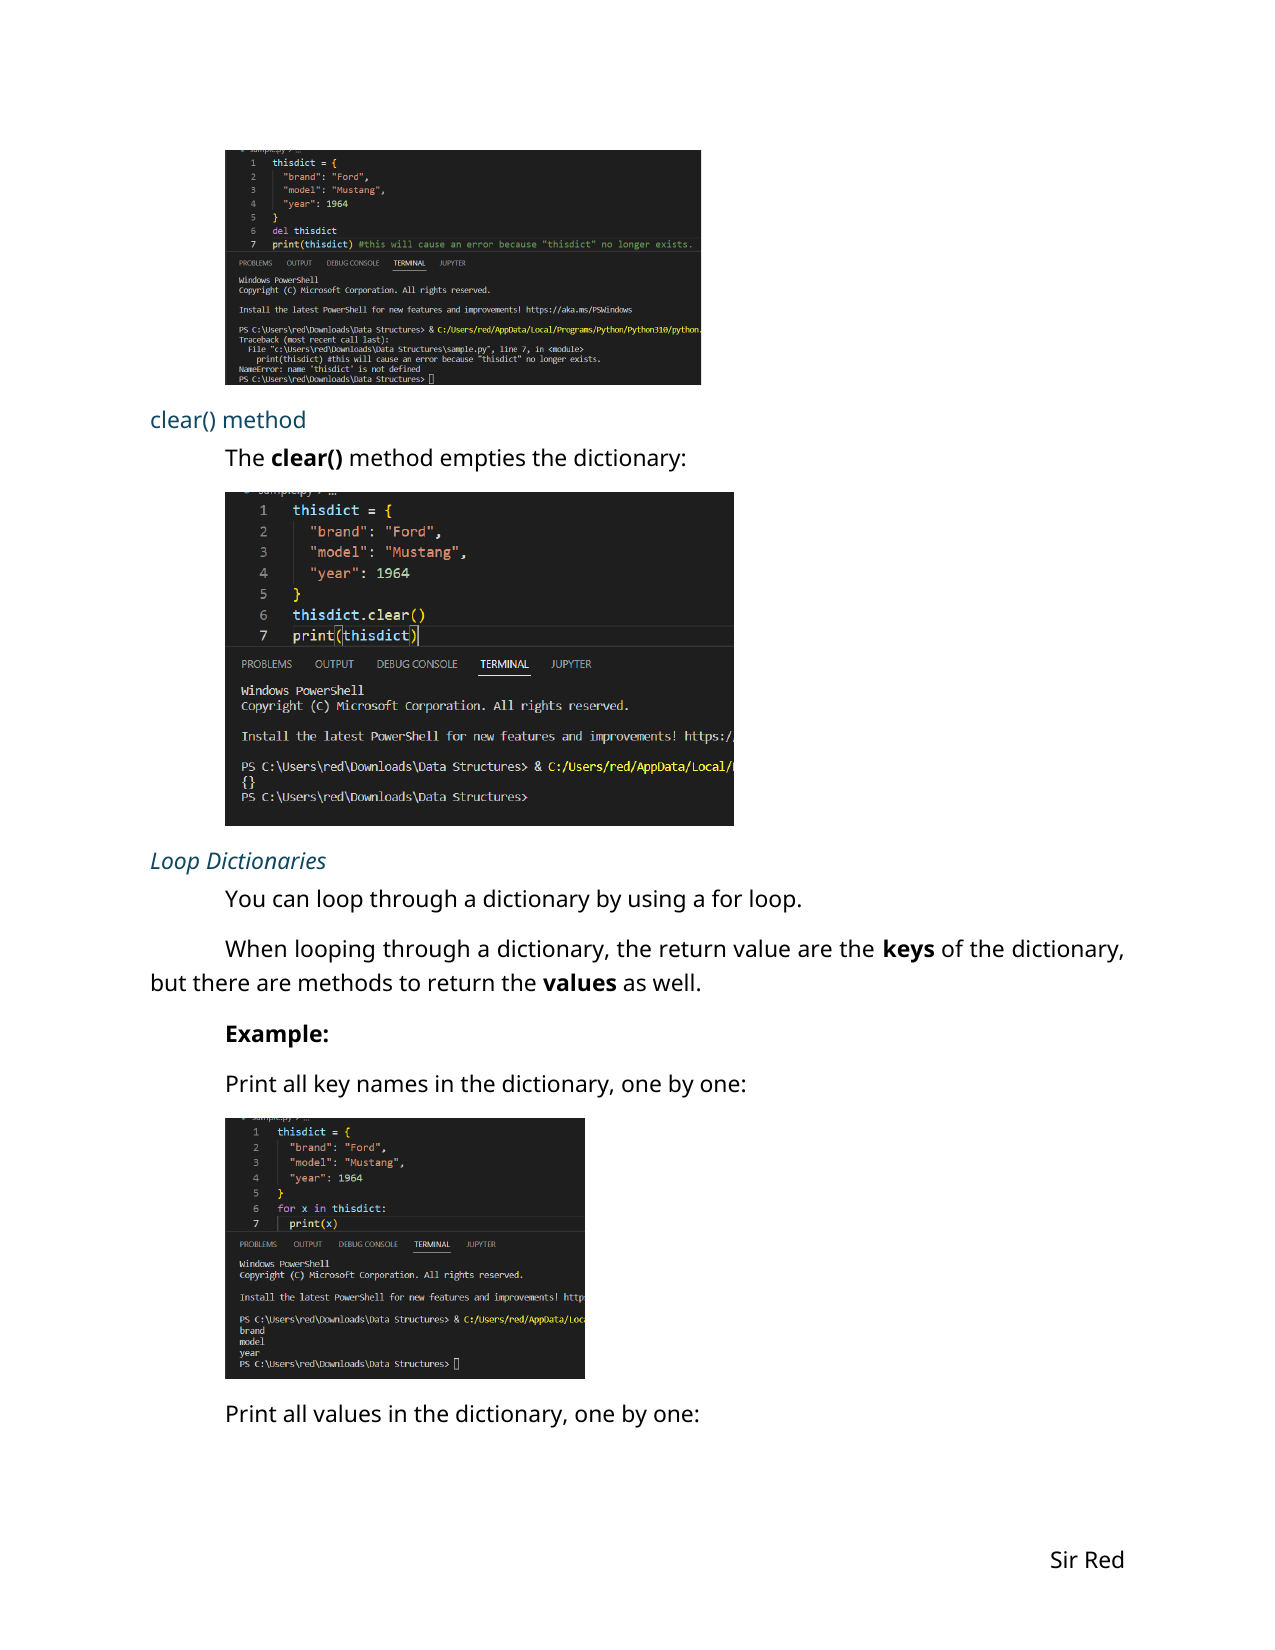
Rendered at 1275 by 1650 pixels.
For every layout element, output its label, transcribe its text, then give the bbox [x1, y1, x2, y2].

text Print all values in the dictionary, one by one: [150, 1398, 1125, 1429]
subtitle Loop Dictionaries [150, 845, 1125, 876]
text You can loop through a dictionary by using a for loop. [150, 883, 1125, 914]
text The clear() method empties the dictionary: [150, 442, 1125, 473]
picture [225, 150, 702, 385]
picture [225, 1118, 585, 1379]
subtitle clear() method [150, 404, 1125, 436]
text When looping through a dictionary, the return value are the keys of the dictionary, but there are methods to return the values as well. [150, 933, 1125, 998]
text Print all key names in the dictionary, one by one: [150, 1068, 1125, 1099]
picture [225, 492, 734, 826]
text Example: [150, 1017, 1125, 1049]
